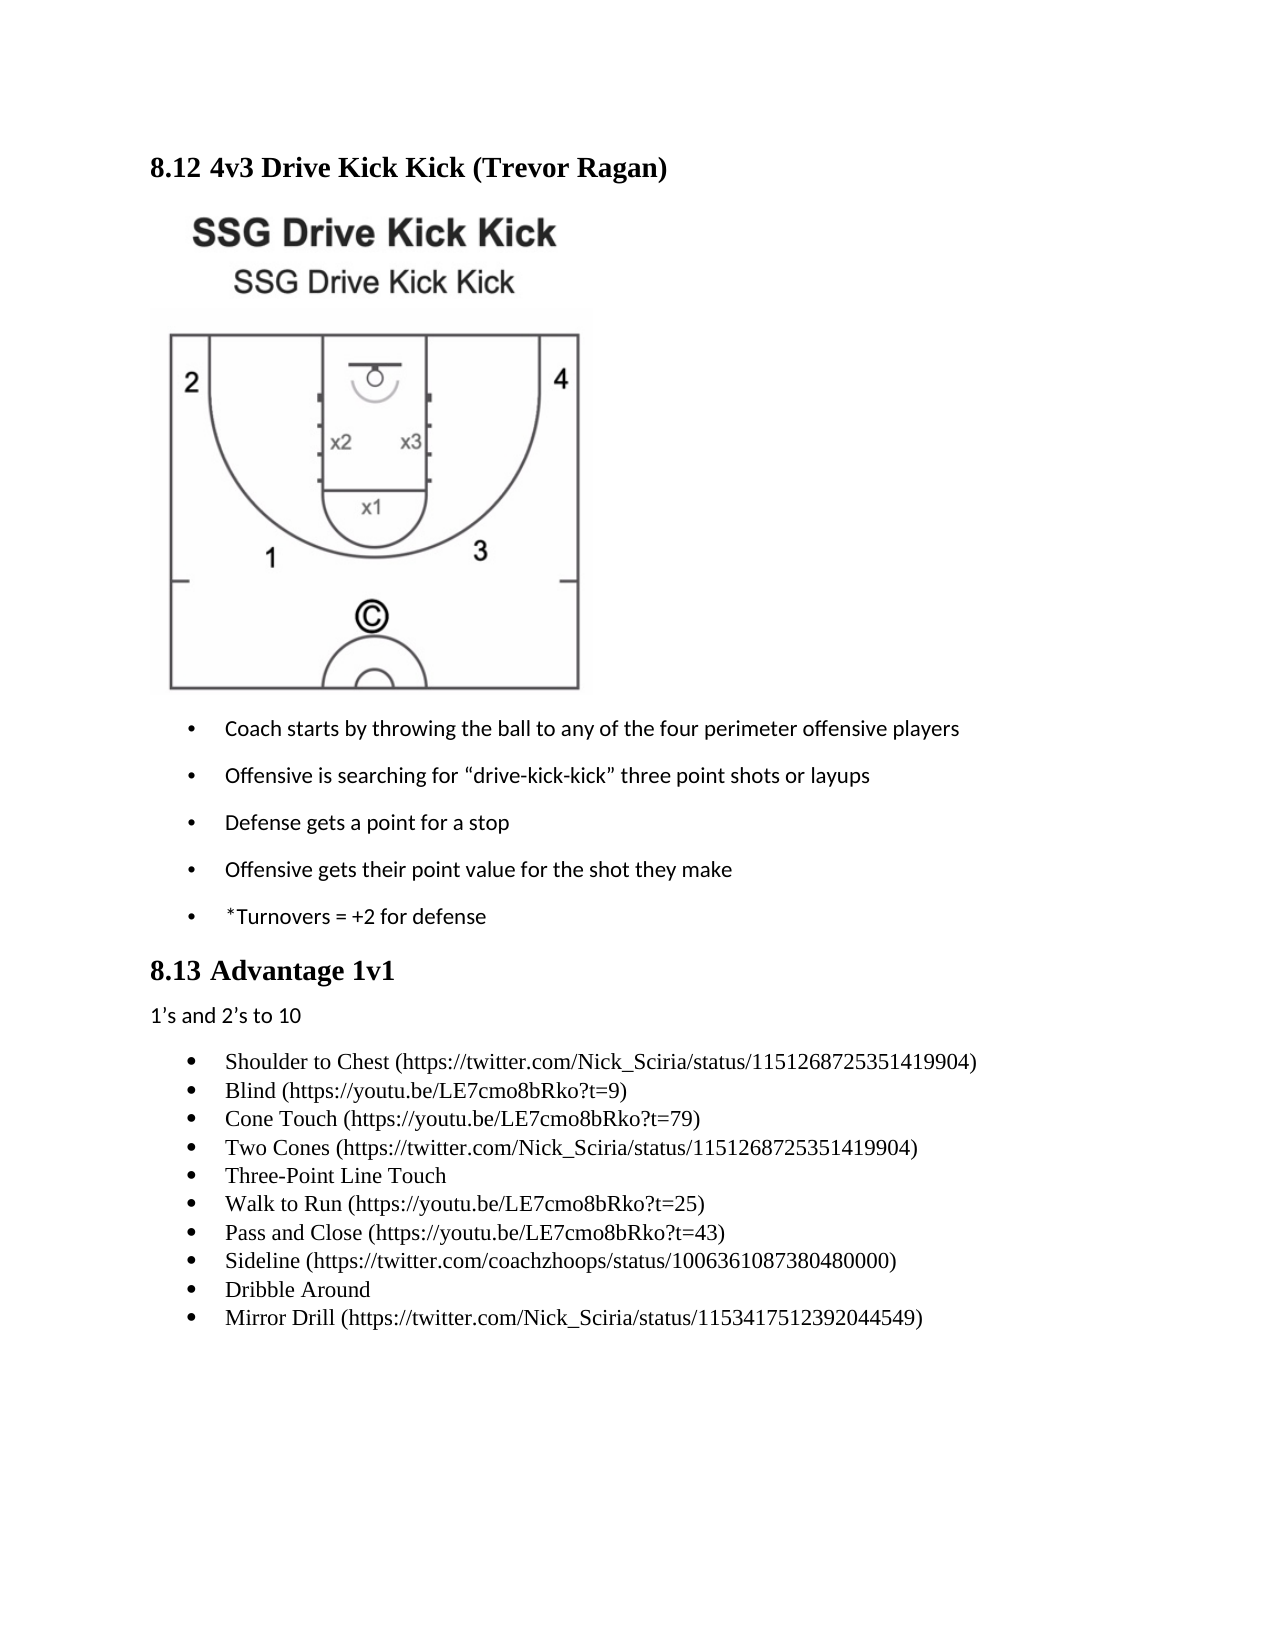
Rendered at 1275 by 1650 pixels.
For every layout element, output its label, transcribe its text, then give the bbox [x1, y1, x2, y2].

list Two Cones (https://twitter.com/Nick_Sciria/status/1151268725351419904) [187, 1134, 1125, 1160]
list Mirror Drill (https://twitter.com/Nick_Sciria/status/1153417512392044549) [187, 1304, 1125, 1331]
list Walk to Run (https://youtu.be/LE7cmo8bRko?t=25) [187, 1191, 1125, 1217]
subtitle 4v3 Drive Kick Kick (Trevor Ragan) [150, 150, 1125, 183]
list Cone Touch (https://youtu.be/LE7cmo8bRko?t=79) [187, 1105, 1125, 1132]
list Offensive gets their point value for the shot they make [187, 855, 1125, 883]
list Coach starts by throwing the ball to any of the four perimeter offensive players [187, 714, 1125, 742]
list Blind (https://youtu.be/LE7cmo8bRko?t=9) [187, 1077, 1125, 1103]
subtitle Advantage 1v1 [150, 953, 1125, 986]
list Dribble Around [187, 1276, 1125, 1302]
list Offensive is searching for “drive-kick-kick” three point shots or layups [187, 761, 1125, 789]
list Sideline (https://twitter.com/coachzhoops/status/1006361087380480000) [187, 1247, 1125, 1274]
list Shoulder to Chest (https://twitter.com/Nick_Sciria/status/1151268725351419904) [187, 1048, 1125, 1075]
list *Turnovers = +2 for defense [187, 902, 1125, 930]
text 1’s and 2’s to 10 [150, 1001, 1125, 1029]
list Pass and Close (https://youtu.be/LE7cmo8bRko?t=43) [187, 1219, 1125, 1245]
list Defense gets a point for a stop [187, 808, 1125, 836]
list Three-Point Line Touch [187, 1162, 1125, 1188]
picture [150, 198, 594, 696]
